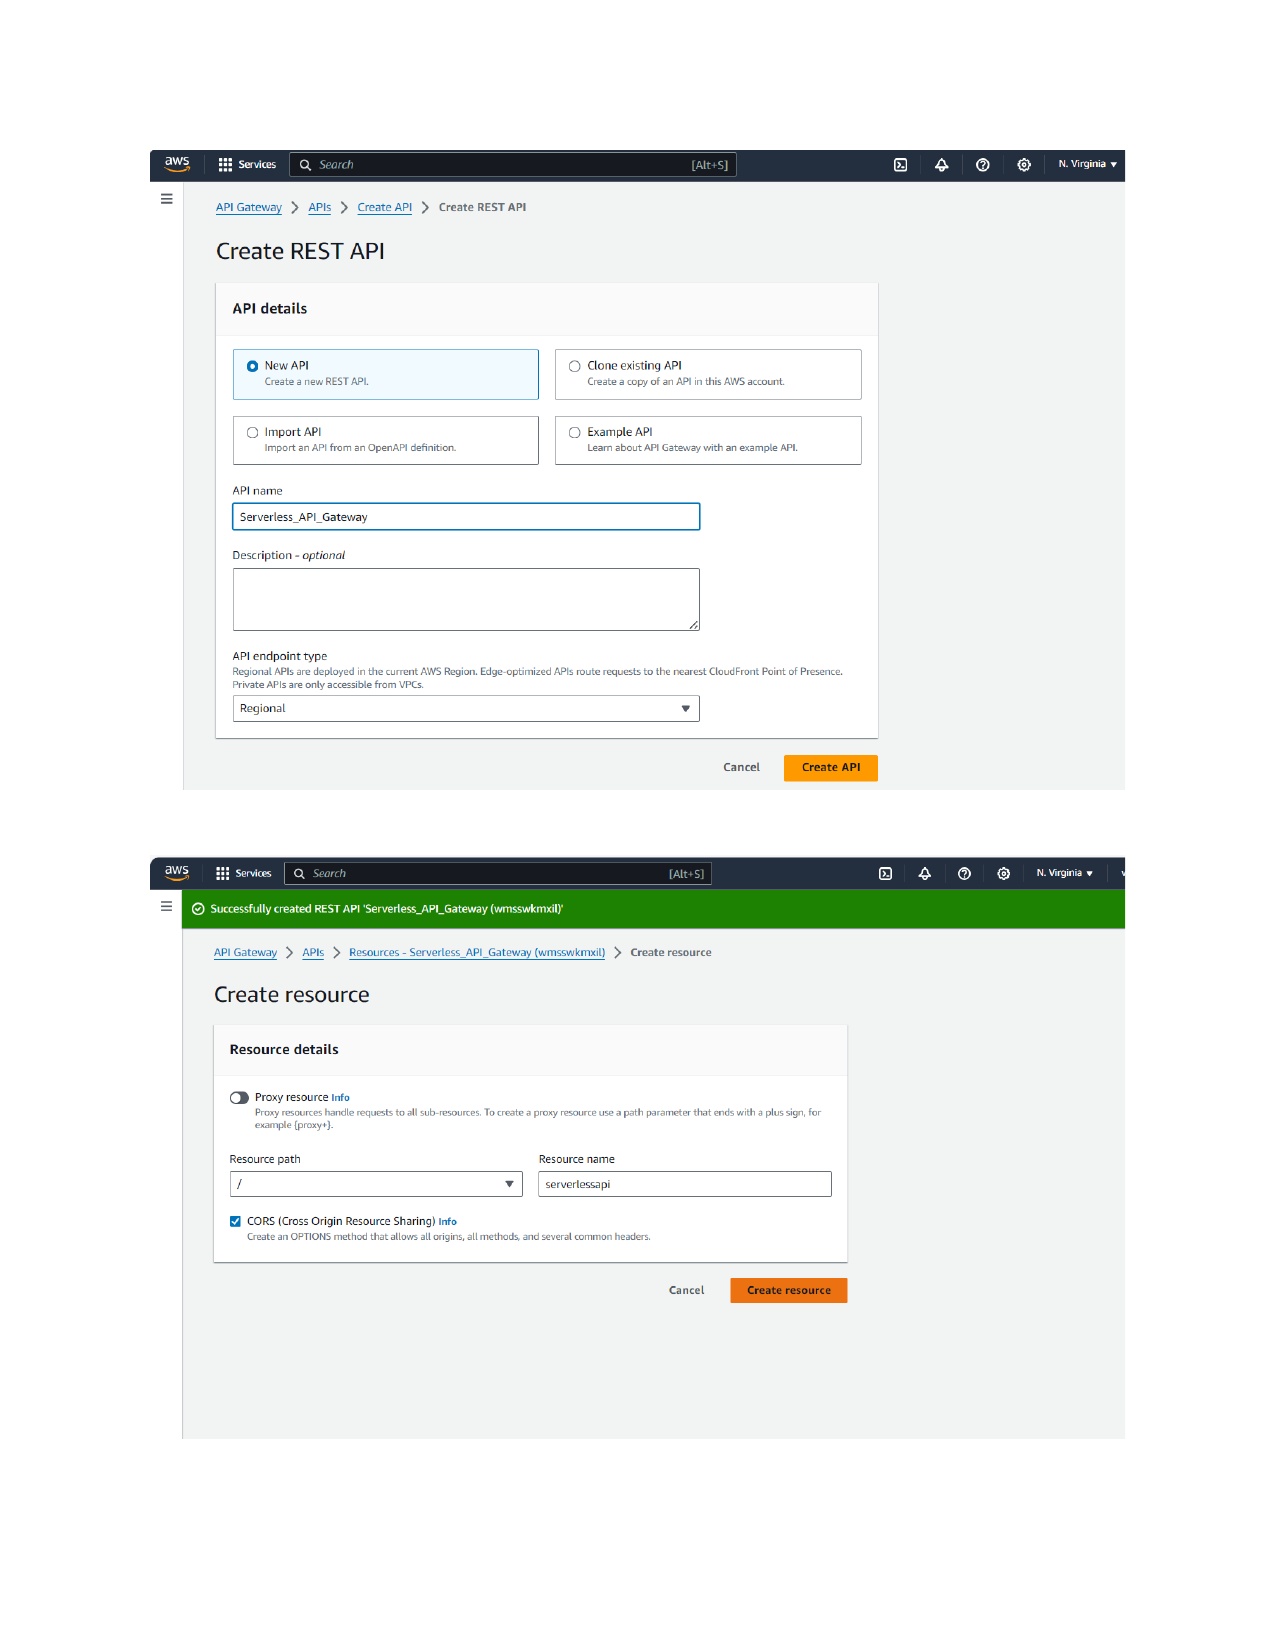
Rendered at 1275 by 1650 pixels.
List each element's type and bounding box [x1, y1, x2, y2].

picture [150, 150, 1125, 790]
picture [150, 855, 1125, 1439]
